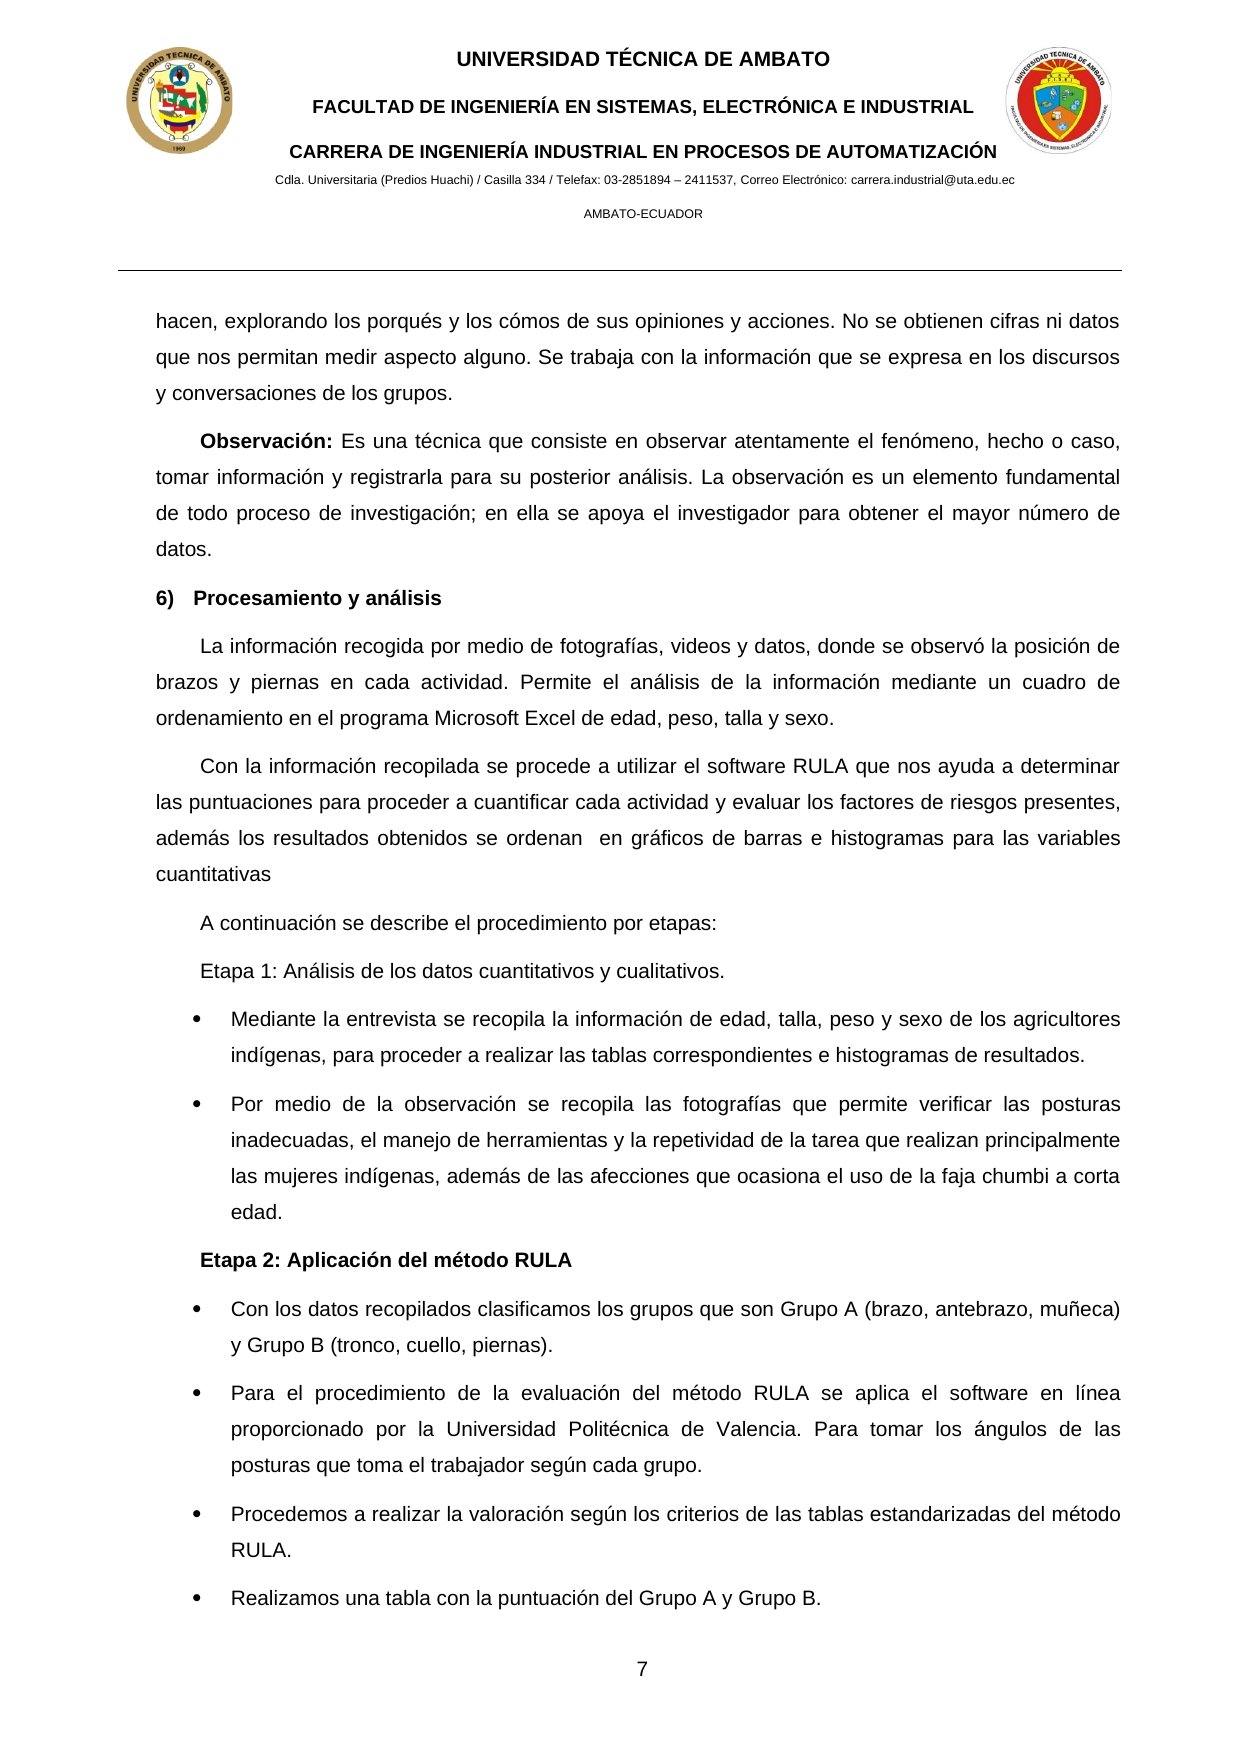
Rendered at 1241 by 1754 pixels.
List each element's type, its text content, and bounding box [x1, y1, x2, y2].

text Etapa 2: Aplicación del método RULA [156, 1248, 1122, 1272]
list Mediante la entrevista se recopila la información de edad, talla, peso y sexo de los agricultores indígenas, para proceder a realizar las tablas correspondientes e histogramas de resultados. [193, 1007, 1122, 1067]
list Con los datos recopilados clasificamos los grupos que son Grupo A (brazo, antebrazo, muñeca) y Grupo B (tronco, cuello, piernas). [193, 1296, 1122, 1356]
text A continuación se describe el procedimiento por etapas: [156, 910, 1122, 934]
picture [1005, 47, 1112, 154]
text Con la información recopilada se procede a utilizar el software RULA que nos ayuda a determinar las puntuaciones para proceder a cuantificar cada actividad y evaluar los factores de riesgos presentes, además los resultados obtenidos se ordenan en gráficos de barras e histogramas para las variables cuantitativas [156, 754, 1122, 886]
text La información recogida por medio de fotografías, videos y datos, donde se observó la posición de brazos y piernas en cada actividad. Permite el análisis de la información mediante un cuadro de ordenamiento en el programa Microsoft Excel de edad, peso, talla y sexo. [156, 634, 1122, 729]
text Observación: Es una técnica que consiste en observar atentamente el fenómeno, hecho o caso, tomar información y registrarla para su posterior análisis. La observación es un elemento fundamental de todo proceso de investigación; en ella se apoya el investigador para obtener el mayor número de datos. [156, 429, 1122, 561]
text Etapa 1: Análisis de los datos cuantitativos y cualitativos. [156, 959, 1122, 983]
list Para el procedimiento de la evaluación del método RULA se aplica el software en línea proporcionado por la Universidad Politécnica de Valencia. Para tomar los ángulos de las posturas que toma el trabajador según cada grupo. [193, 1381, 1122, 1477]
list Por medio de la observación se recopila las fotografías que permite verificar las posturas inadecuadas, el manejo de herramientas y la repetividad de la tarea que realizan principalmente las mujeres indígenas, además de las afecciones que ocasiona el uso de la faja chumbi a corta edad. [193, 1092, 1122, 1223]
list Procesamiento y análisis [156, 585, 1122, 609]
list Realizamos una tabla con la puntuación del Grupo A y Grupo B. [193, 1586, 1122, 1610]
picture [126, 47, 233, 154]
list Procedemos a realizar la valoración según los criterios de las tablas estandarizadas del método RULA. [193, 1501, 1122, 1561]
